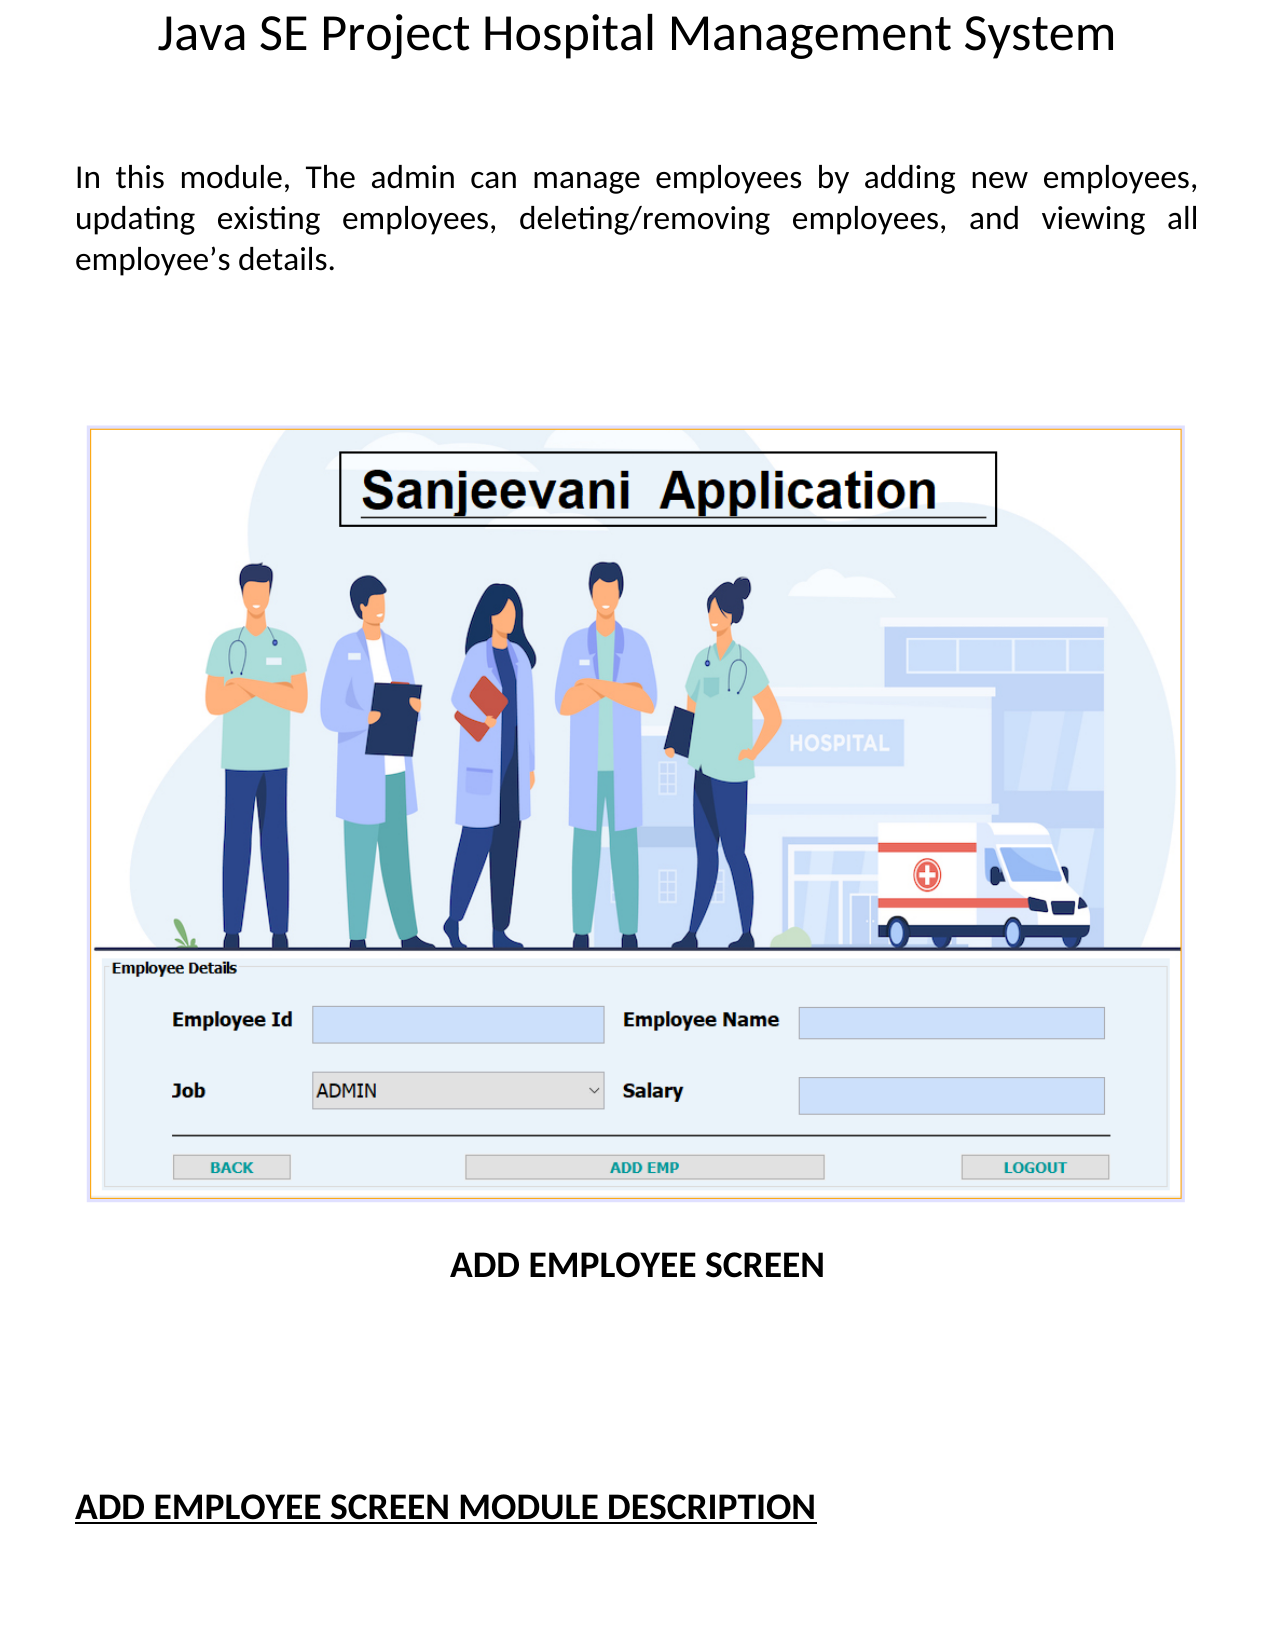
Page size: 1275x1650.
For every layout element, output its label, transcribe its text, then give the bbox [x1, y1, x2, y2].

text In this module, The admin can manage employees by adding new employees, updating existing employees, deleting/removing employees, and viewing all employee’s details. [75, 156, 1200, 279]
picture [75, 418, 1200, 1213]
text ADD EMPLOYEE SCREEN MODULE DESCRIPTION [75, 1483, 1200, 1529]
text ADD EMPLOYEE SCREEN [75, 1241, 1200, 1287]
